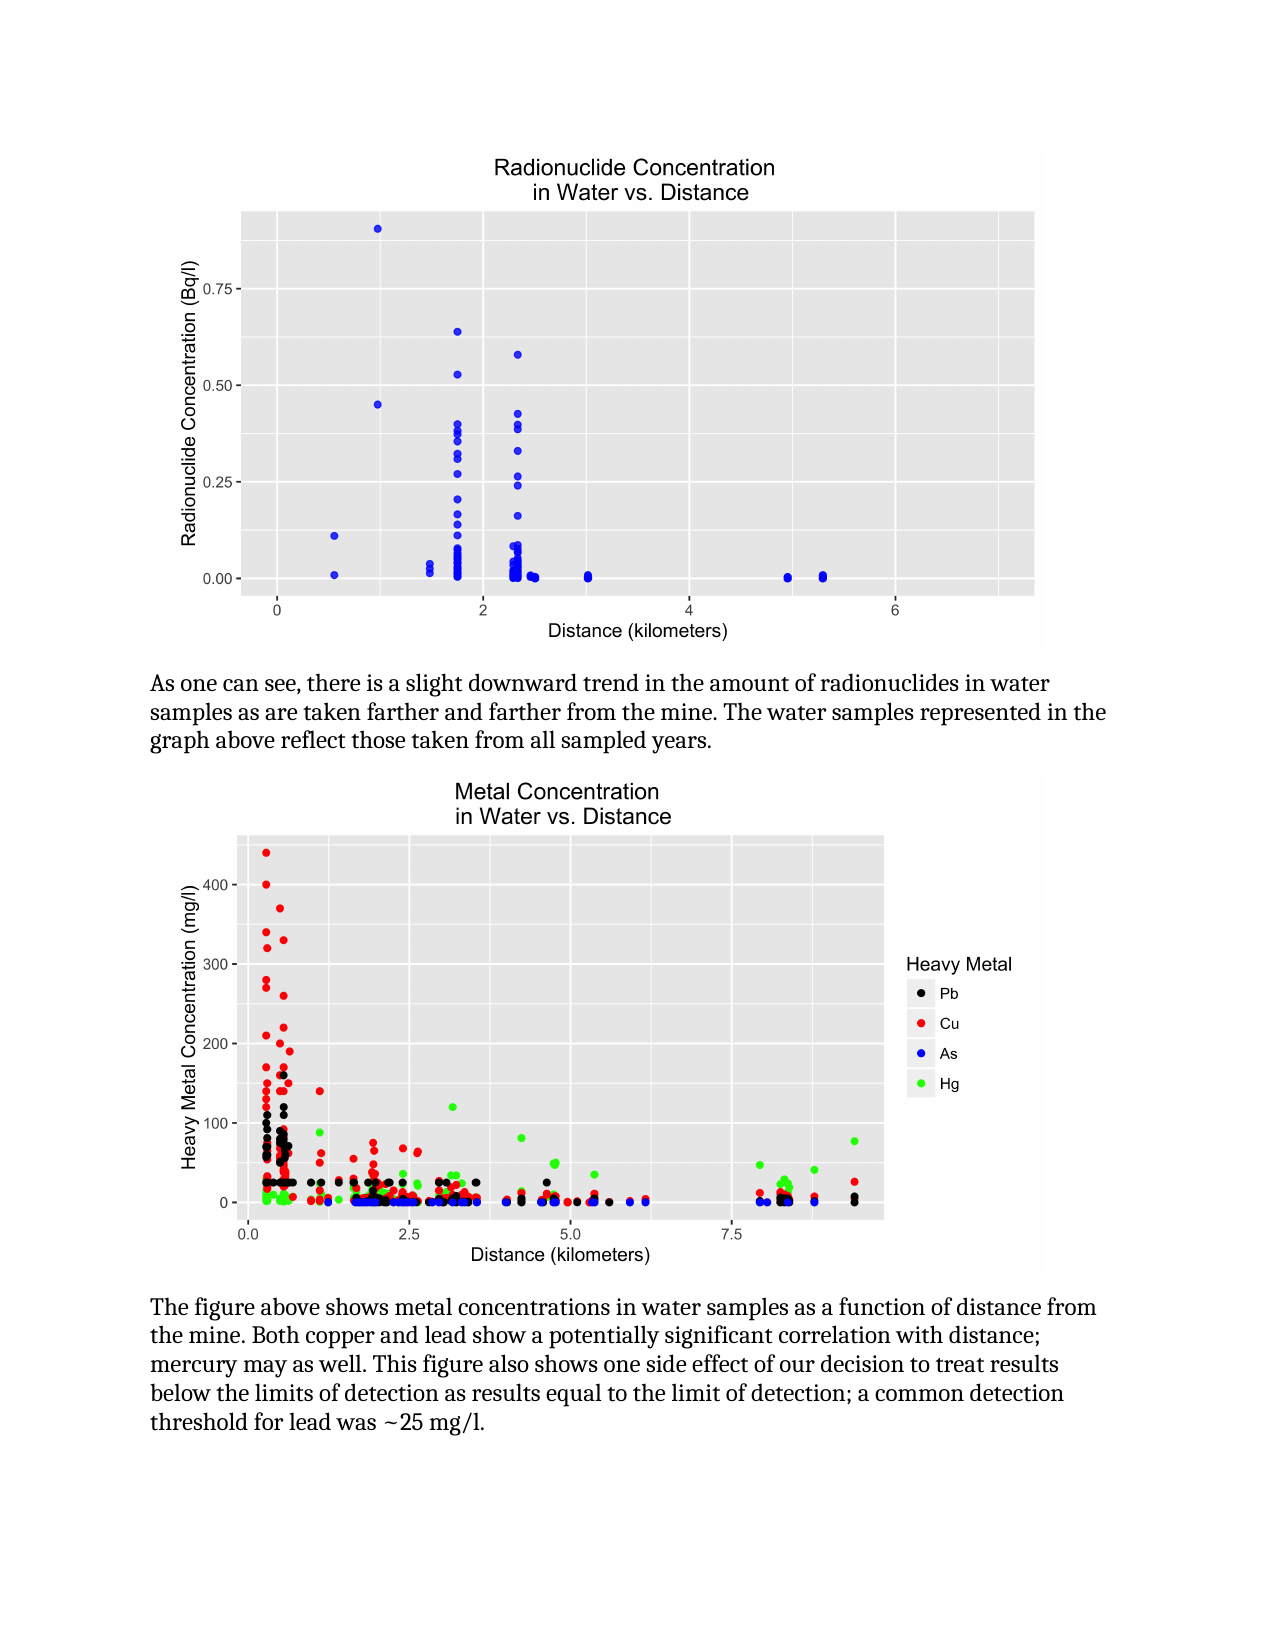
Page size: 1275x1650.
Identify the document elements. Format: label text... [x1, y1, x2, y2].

text The figure above shows metal concentrations in water samples as a function of distance from the mine. Both copper and lead show a potentially significant correlation with distance; mercury may as well. This figure also shows one side effect of our decision to treat results below the limits of detection as results equal to the limit of detection; a common detection threshold for lead was ~25 mg/l. [150, 1292, 1125, 1436]
picture [168, 150, 1044, 650]
picture [168, 773, 1044, 1274]
text As one can see, there is a slight downward trend in the amount of radionuclides in water samples as are taken farther and farther from the mine. The water samples represented in the graph above reflect those taken from all sampled years. [150, 669, 1125, 755]
